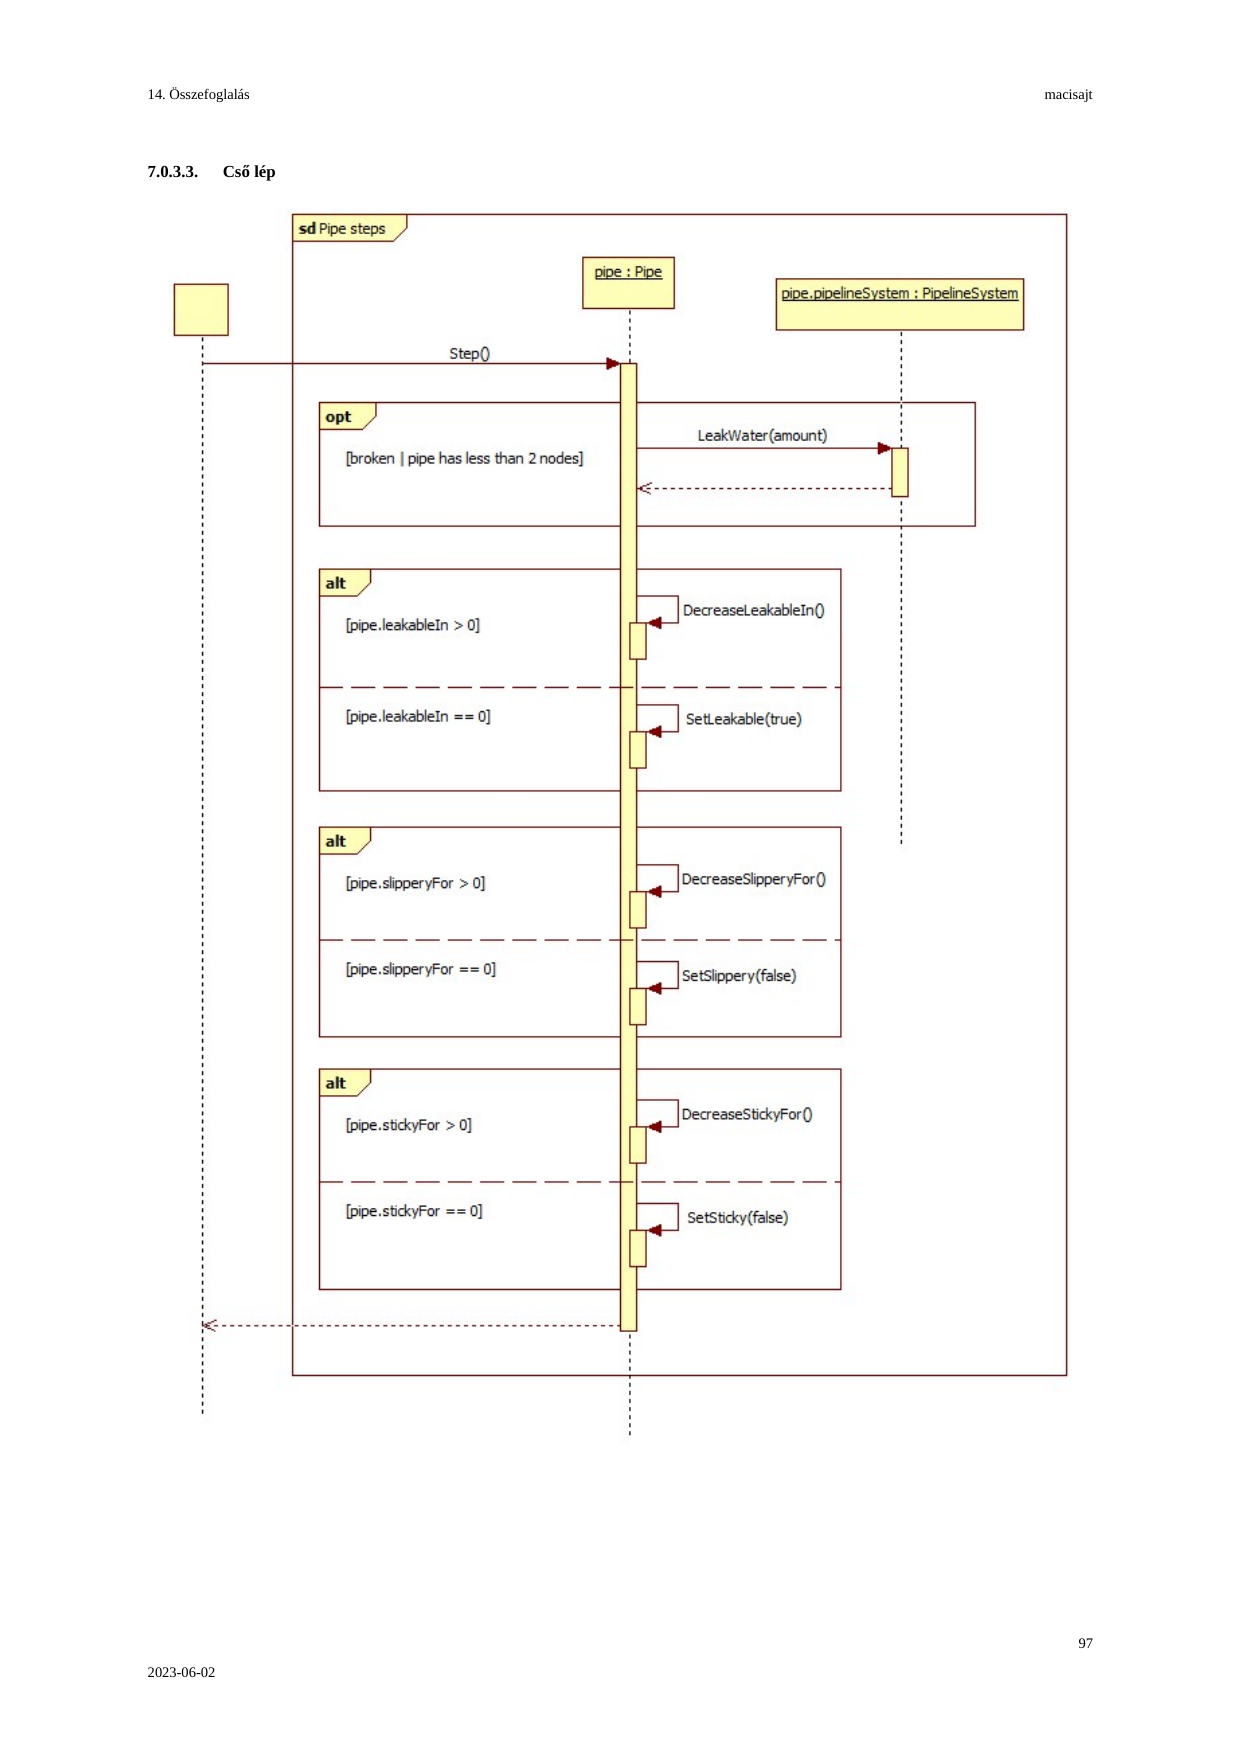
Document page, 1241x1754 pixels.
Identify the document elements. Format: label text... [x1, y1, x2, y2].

picture [147, 187, 1093, 1465]
subtitle Cső lép [147, 148, 1093, 181]
